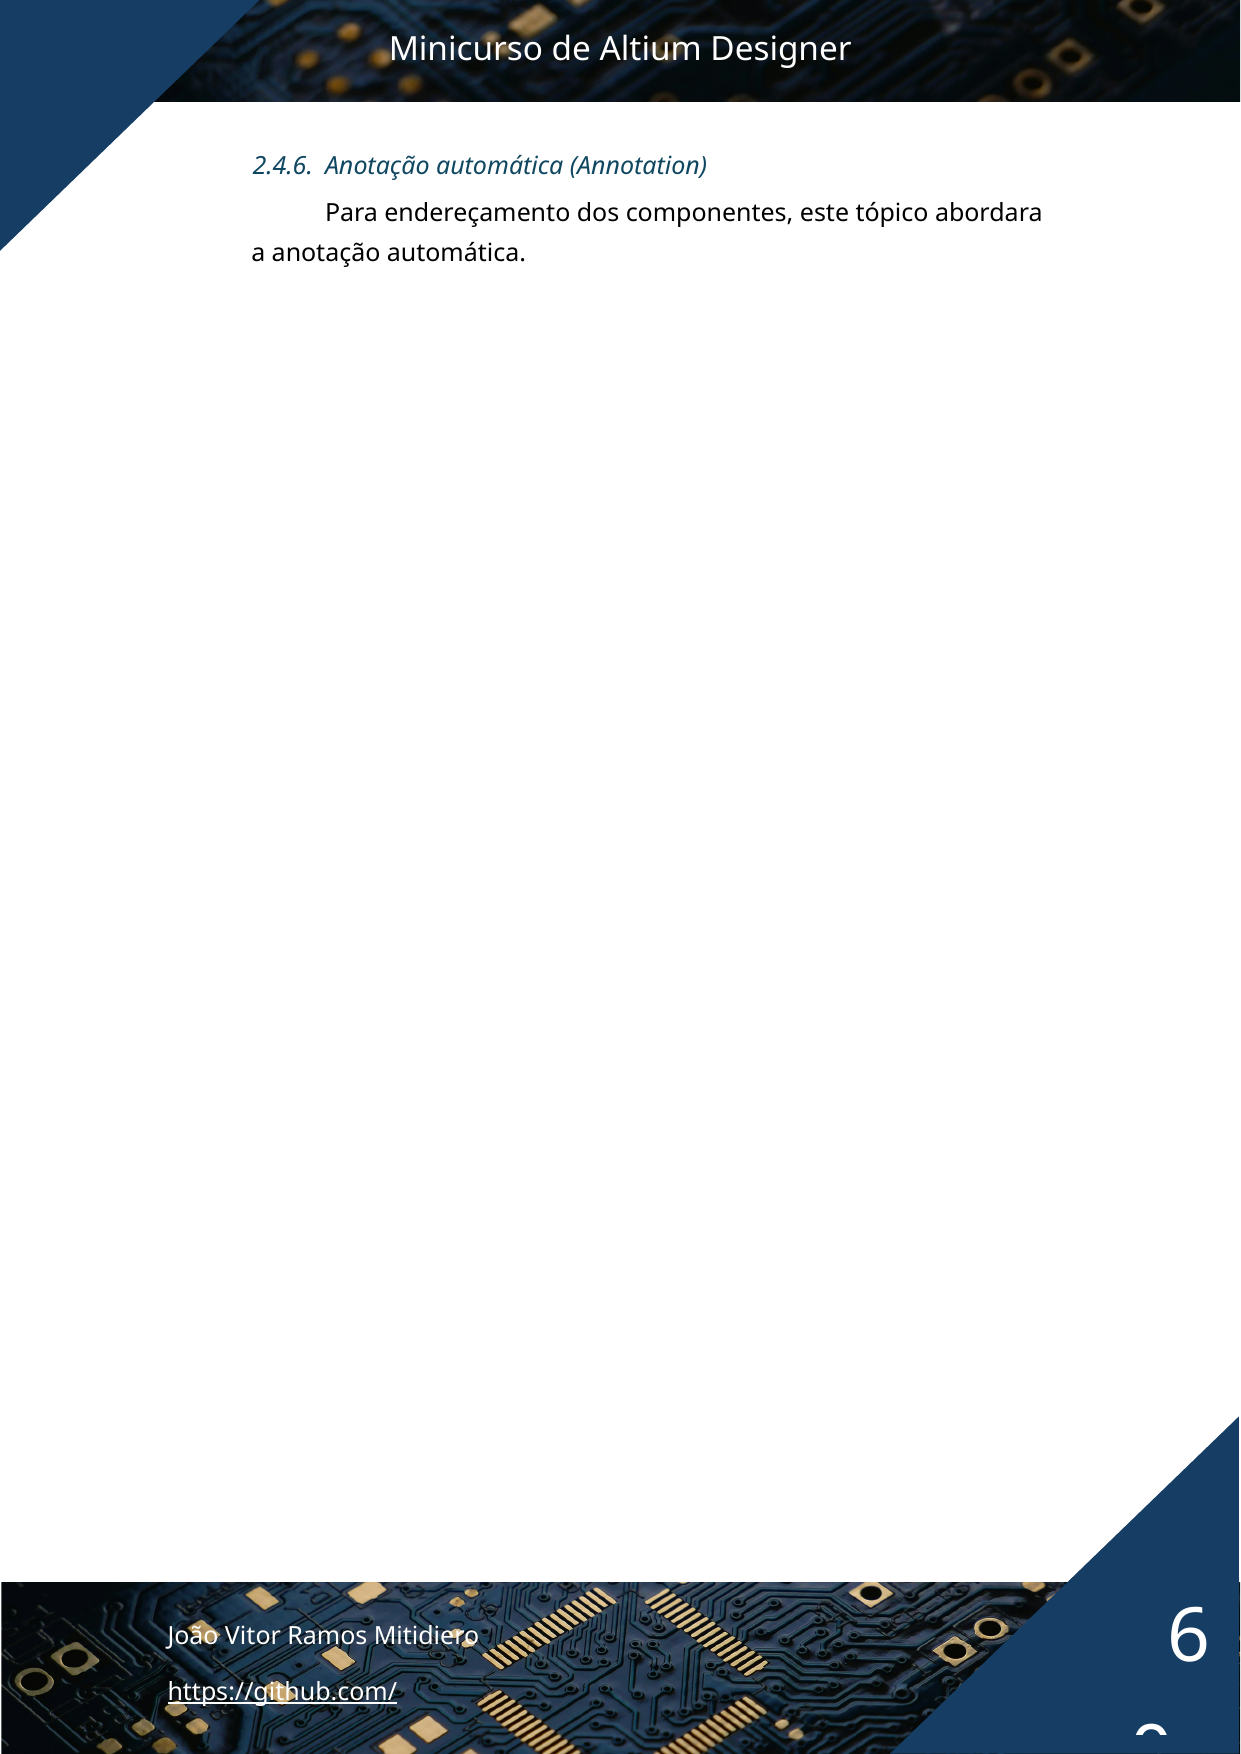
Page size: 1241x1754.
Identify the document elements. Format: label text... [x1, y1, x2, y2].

picture [1, 1582, 1066, 1754]
subtitle Anotação automática (Annotation) [252, 148, 1063, 182]
picture [156, 0, 1241, 102]
text Para endereçamento dos componentes, este tópico abordara a anotação automática. [251, 195, 1063, 268]
